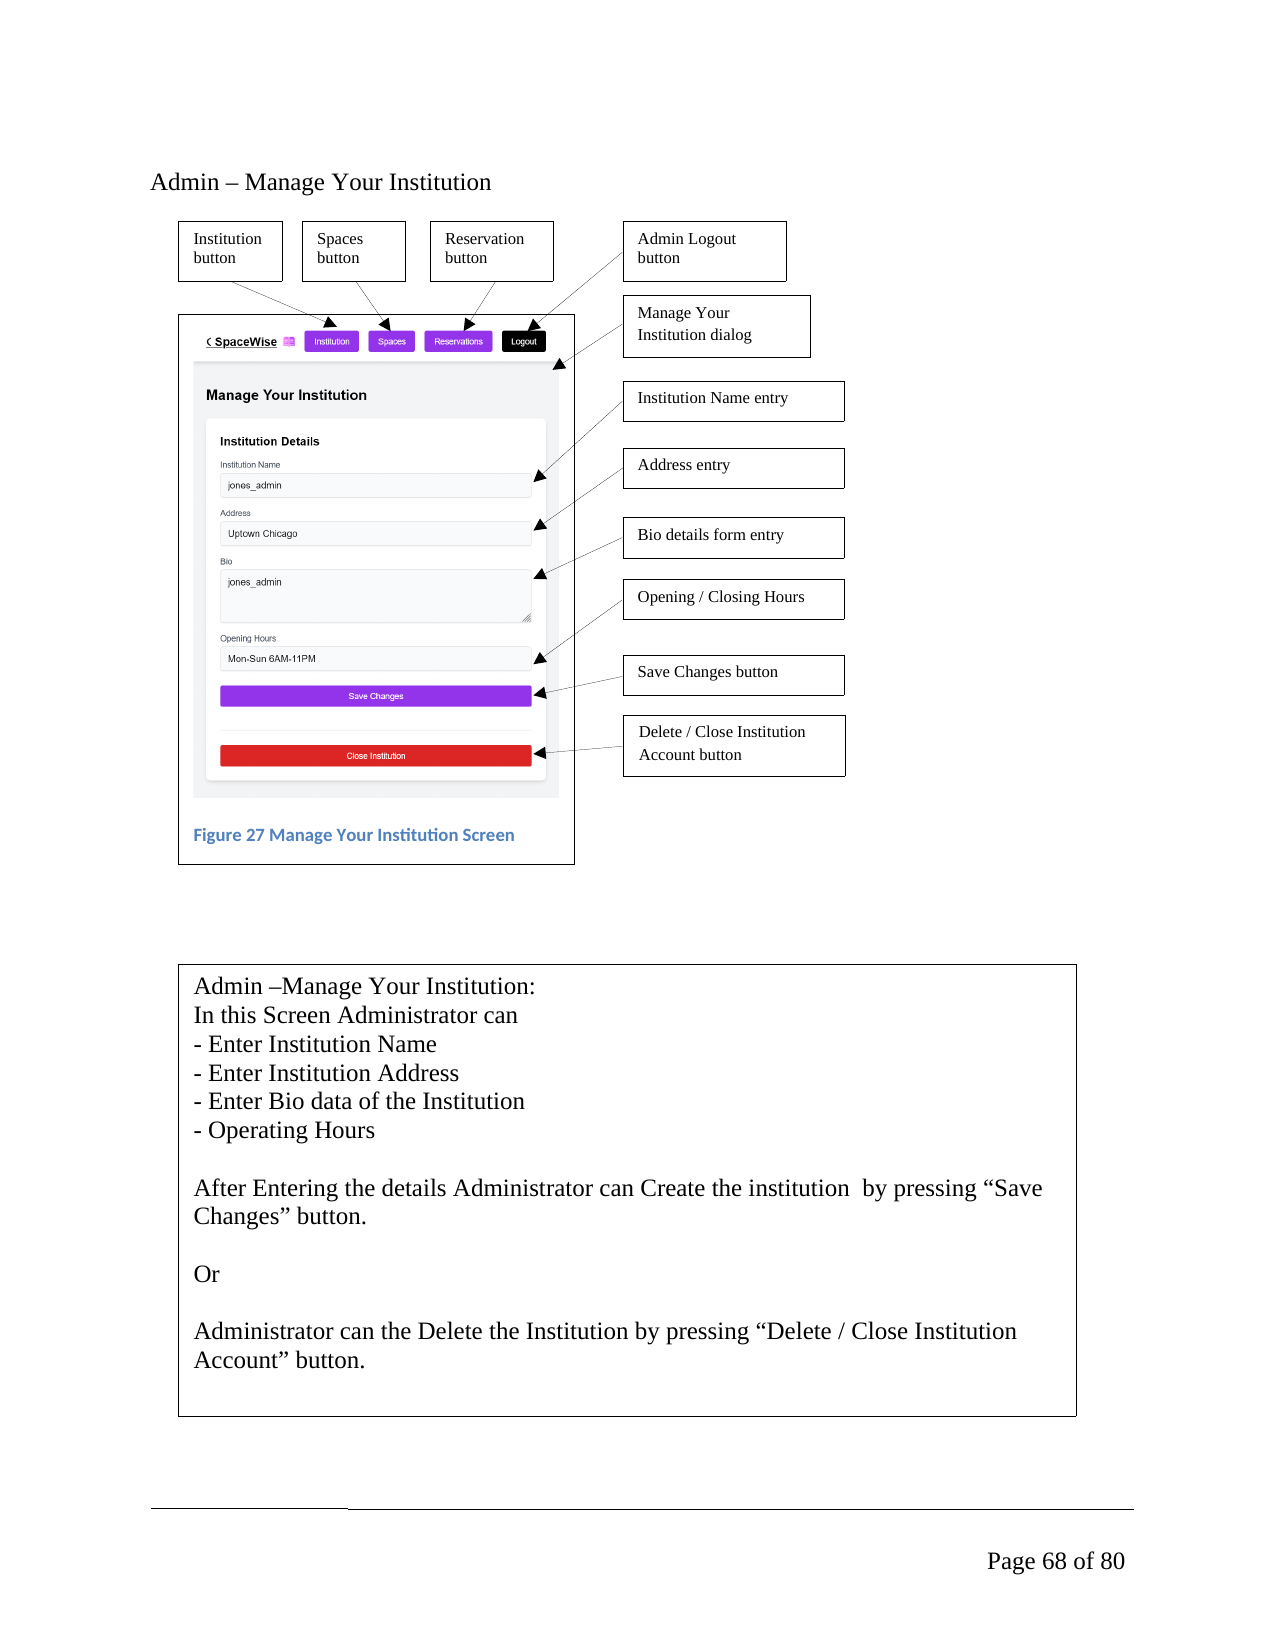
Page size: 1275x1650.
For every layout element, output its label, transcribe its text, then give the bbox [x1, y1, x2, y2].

picture [193, 321, 559, 798]
text Admin – Manage Your Institution [150, 167, 1125, 196]
